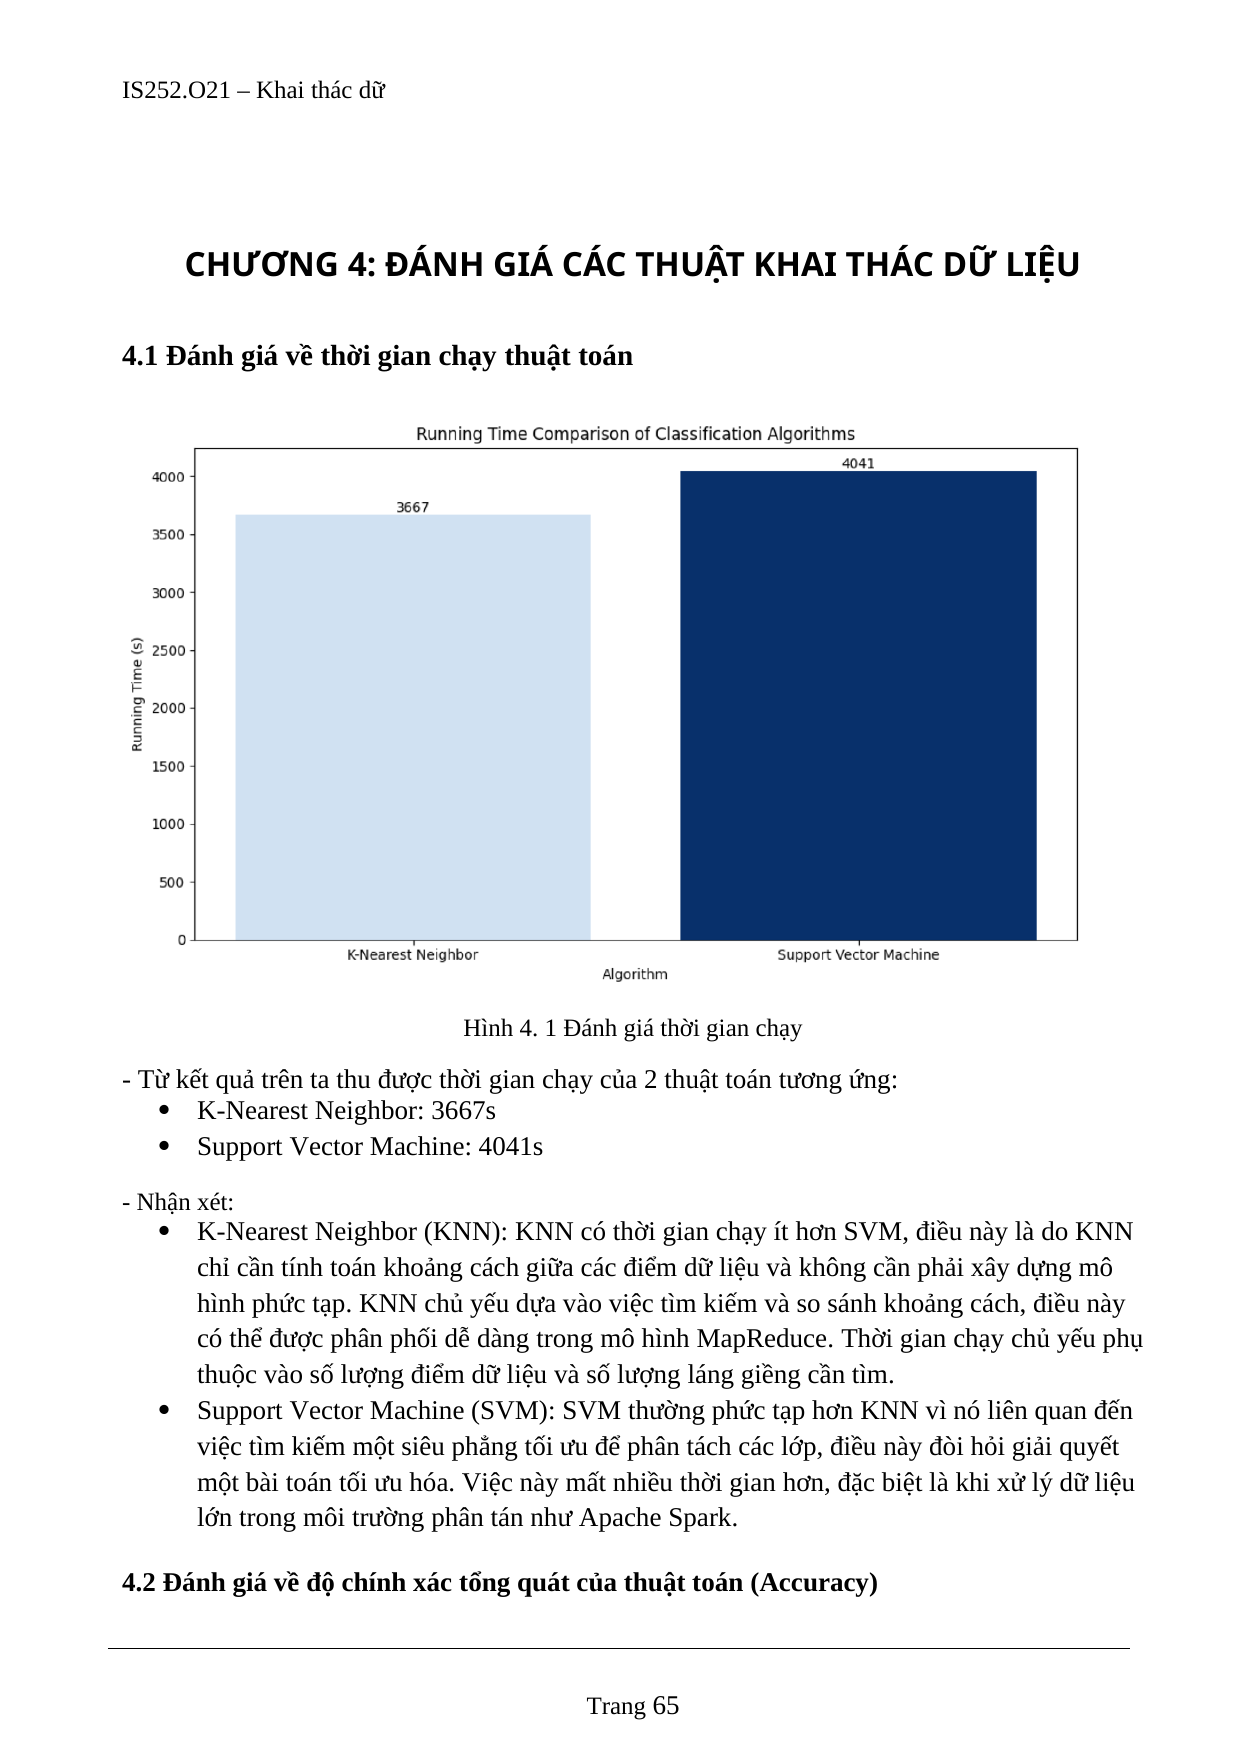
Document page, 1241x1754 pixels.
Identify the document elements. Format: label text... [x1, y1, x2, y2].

subtitle 4.2 Đánh giá về độ chính xác tổng quát của thuật toán (Accuracy) [122, 1566, 1144, 1597]
subtitle CHƯƠNG 4: ĐÁNH GIÁ CÁC THUẬT KHAI THÁC DỮ LIỆU [122, 241, 1144, 286]
subtitle 4.1 Đánh giá về thời gian chạy thuật toán [122, 338, 1144, 372]
text Hình 4. 1 Đánh giá thời gian chạy [122, 1013, 1144, 1042]
text - Nhận xét: [122, 1187, 1144, 1215]
picture [121, 417, 1144, 999]
text - Từ kết quả trên ta thu được thời gian chạy của 2 thuật toán tương ứng: [122, 1063, 1144, 1094]
list Support Vector Machine (SVM): SVM thường phức tạp hơn KNN vì nó liên quan đến việc tìm kiếm một siêu phẳng tối ưu để phân tách các lớp, điều này đòi hỏi giải quyết một bài toán tối ưu hóa. Việc này mất nhiều thời gian hơn, đặc biệt là khi xử lý dữ liệu lớn trong môi trường phân tán như Apache Spark. [159, 1394, 1144, 1532]
list K-Nearest Neighbor: 3667s [159, 1094, 1144, 1125]
list Support Vector Machine: 4041s [159, 1130, 1144, 1161]
list K-Nearest Neighbor (KNN): KNN có thời gian chạy ít hơn SVM, điều này là do KNN chỉ cần tính toán khoảng cách giữa các điểm dữ liệu và không cần phải xây dựng mô hình phức tạp. KNN chủ yếu dựa vào việc tìm kiếm và so sánh khoảng cách, điều này có thể được phân phối dễ dàng trong mô hình MapReduce. Thời gian chạy chủ yếu phụ thuộc vào số lượng điểm dữ liệu và số lượng láng giềng cần tìm. [159, 1215, 1144, 1389]
